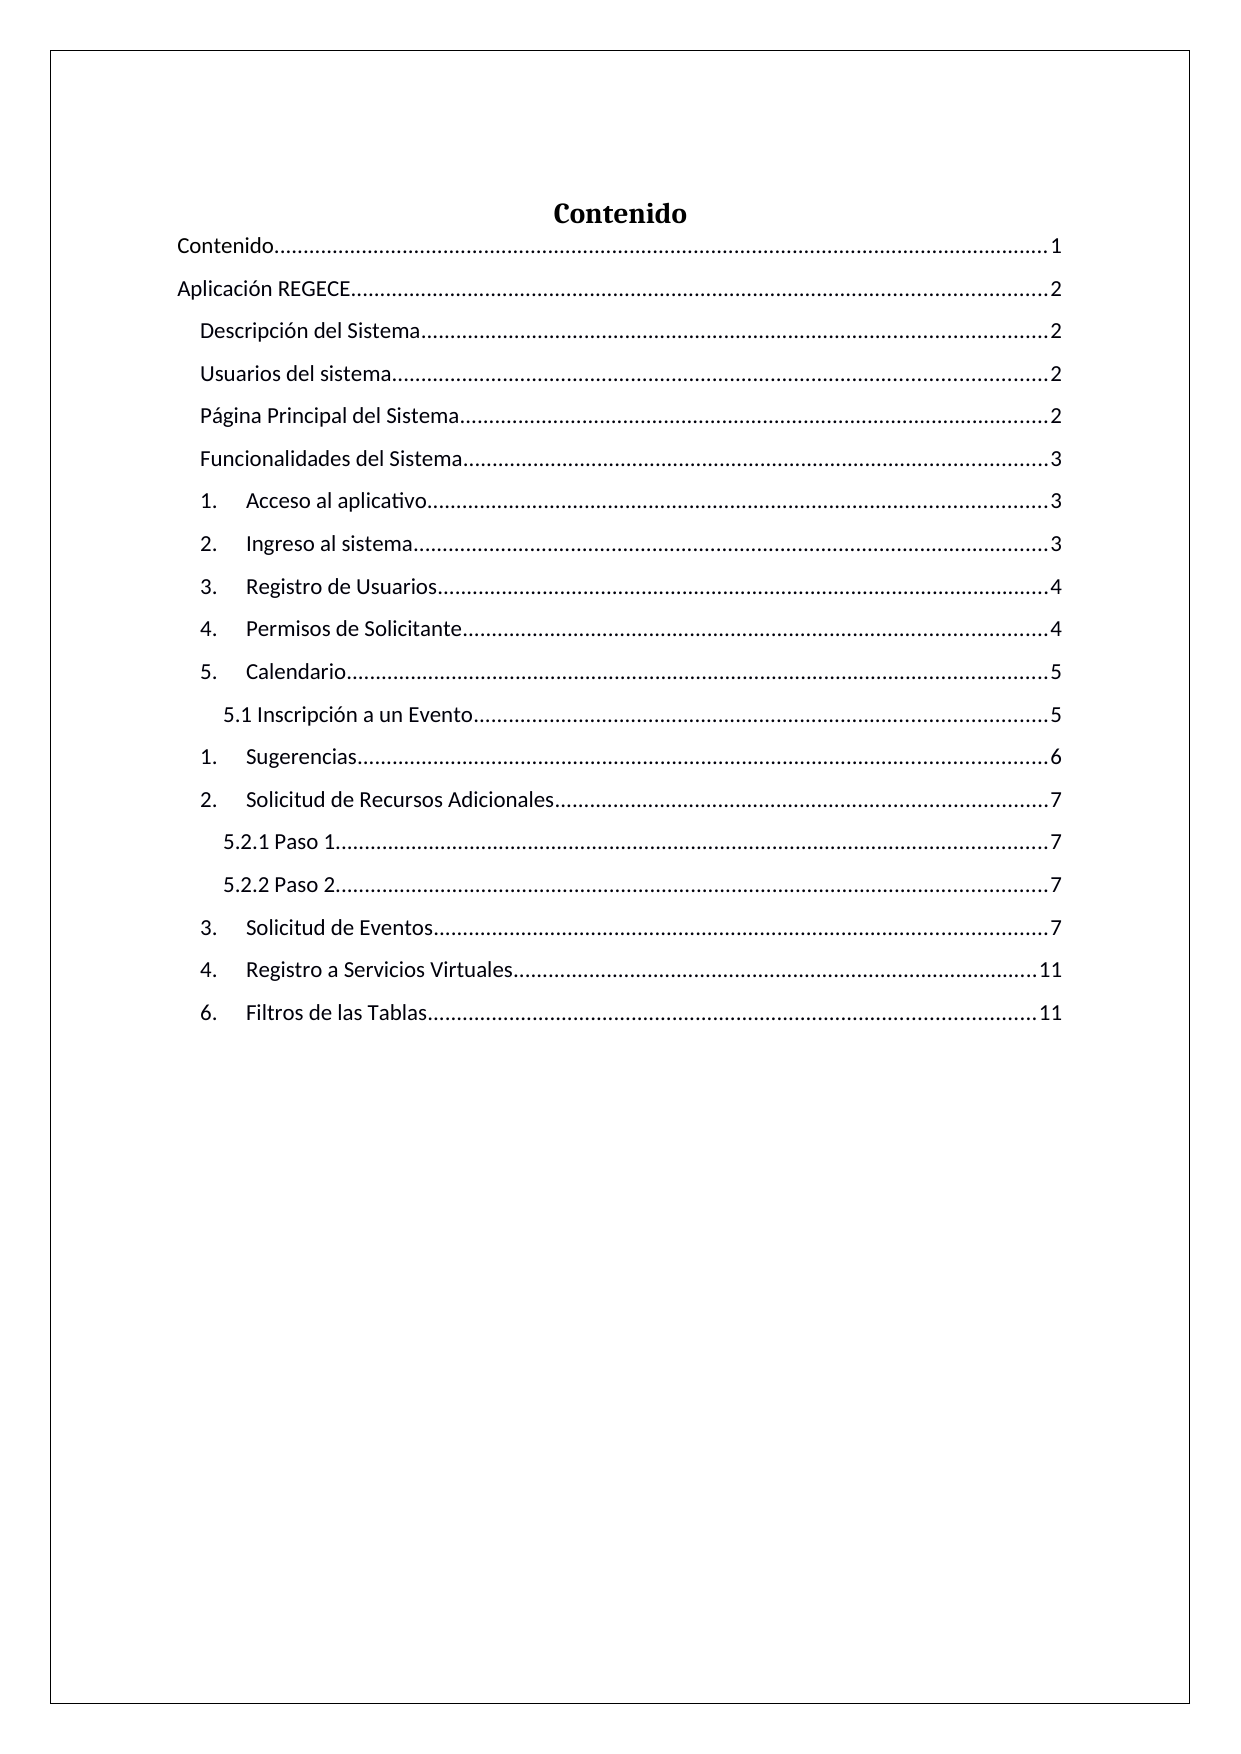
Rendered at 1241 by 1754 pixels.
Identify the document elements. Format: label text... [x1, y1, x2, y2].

text 1. Acceso al aplicativo 3 [200, 487, 1063, 515]
text 2. Ingreso al sistema 3 [200, 529, 1063, 557]
text 3. Registro de Usuarios 4 [200, 572, 1063, 600]
text 2. Solicitud de Recursos Adicionales 7 [200, 785, 1063, 813]
text 5.2.2 Paso 2 7 [223, 870, 1063, 898]
text 1. Sugerencias 6 [200, 742, 1063, 770]
text 6. Filtros de las Tablas 11 [200, 998, 1063, 1026]
text 5.2.1 Paso 1 7 [223, 827, 1063, 856]
text Descripción del Sistema 2 [200, 316, 1063, 344]
text 4. Registro a Servicios Virtuales 11 [200, 955, 1063, 983]
text Funcionalidades del Sistema 3 [200, 444, 1063, 472]
text Aplicación REGECE 2 [177, 274, 1063, 302]
text 5. Calendario 5 [200, 657, 1063, 685]
text 5.1 Inscripción a un Evento 5 [223, 700, 1063, 728]
text 3. Solicitud de Eventos 7 [200, 913, 1063, 941]
text Contenido 1 [177, 231, 1063, 259]
text 4. Permisos de Solicitante 4 [200, 614, 1063, 642]
text Usuarios del sistema 2 [200, 359, 1063, 387]
text Contenido [177, 197, 1063, 231]
text Página Principal del Sistema 2 [200, 401, 1063, 429]
